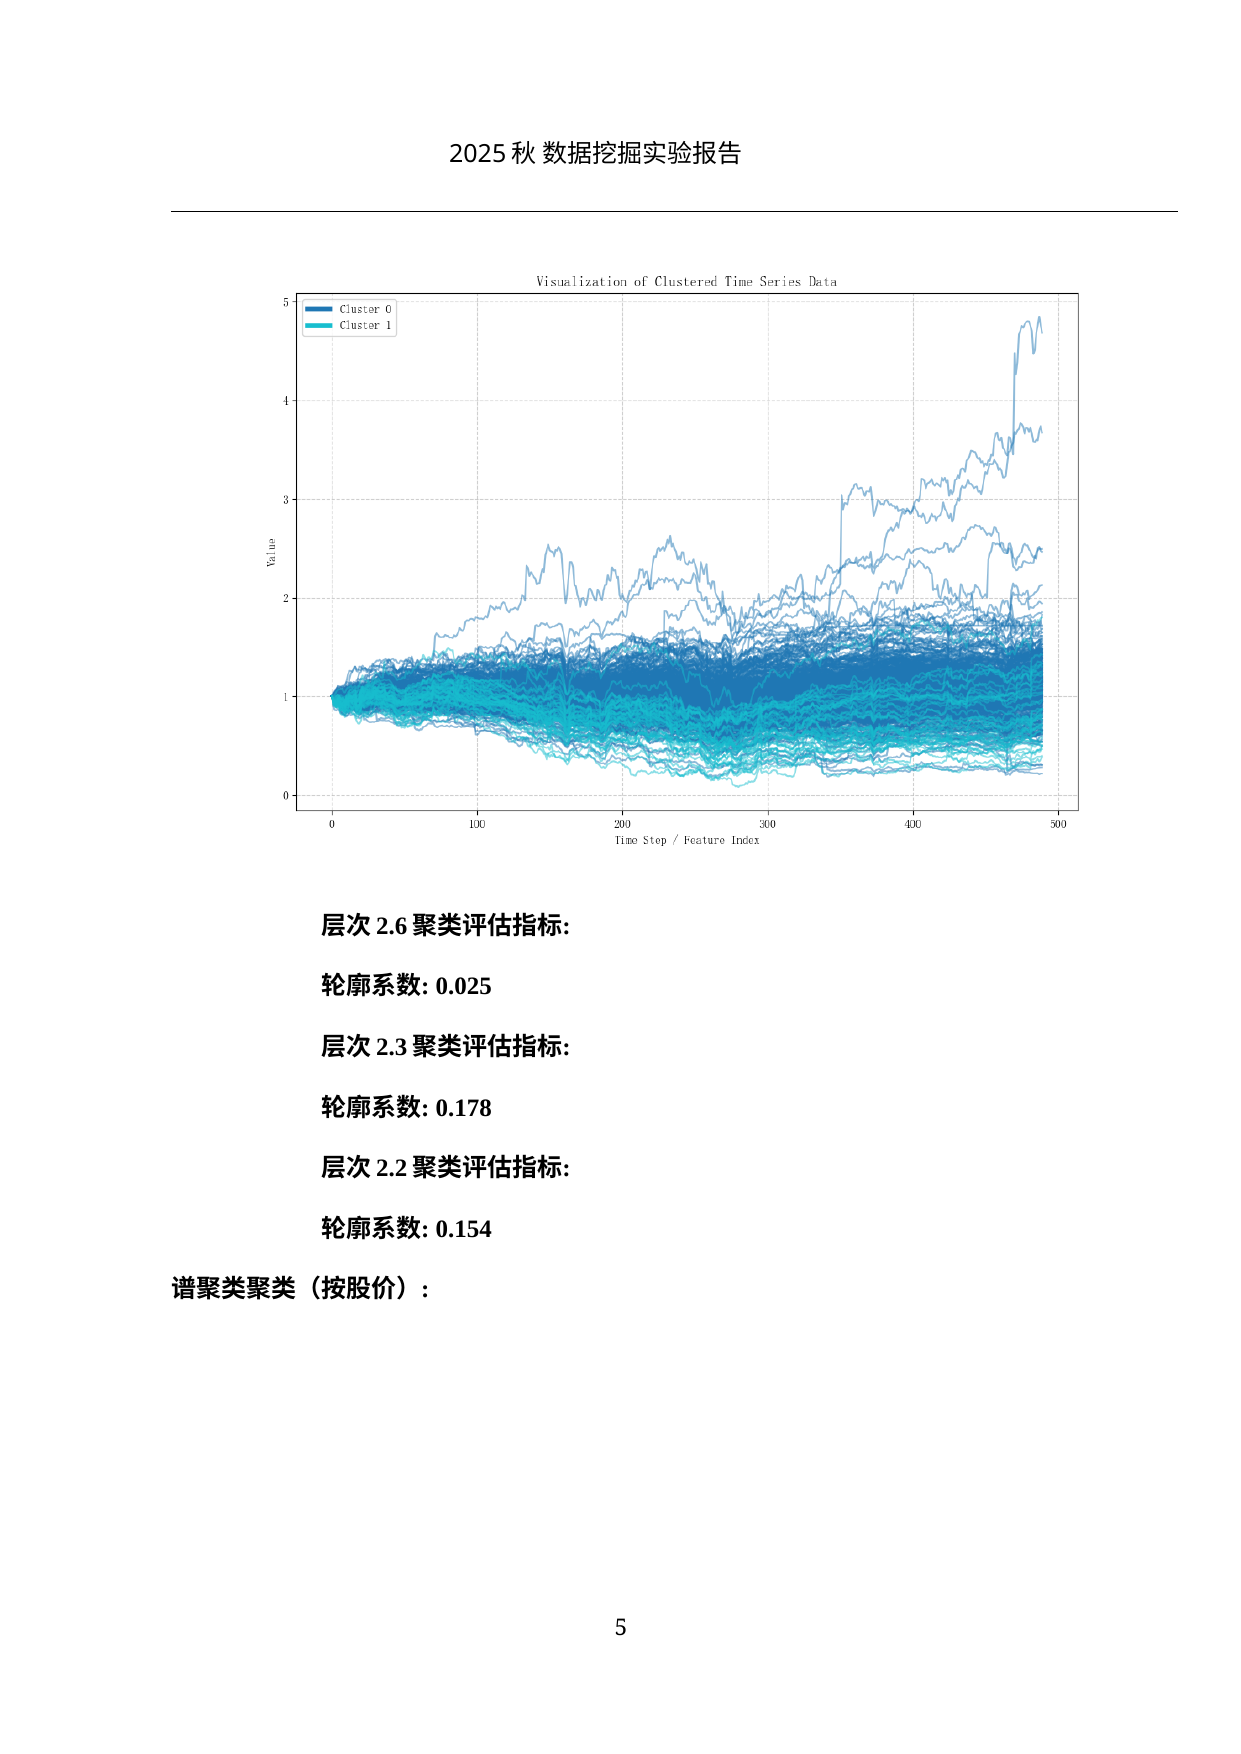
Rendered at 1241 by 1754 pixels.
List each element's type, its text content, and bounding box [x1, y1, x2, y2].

list 层次2.6聚类评估指标: [246, 905, 1129, 941]
list 谱聚类聚类（按股价）: [171, 1269, 1129, 1305]
list 层次2.2聚类评估指标: [246, 1148, 1129, 1184]
list 轮廓系数: 0.178 [246, 1087, 1129, 1123]
list 轮廓系数: 0.154 [246, 1208, 1129, 1244]
list 轮廓系数: 0.025 [246, 966, 1129, 1002]
picture [170, 212, 1178, 884]
list 层次2.3聚类评估指标: [246, 1026, 1129, 1063]
